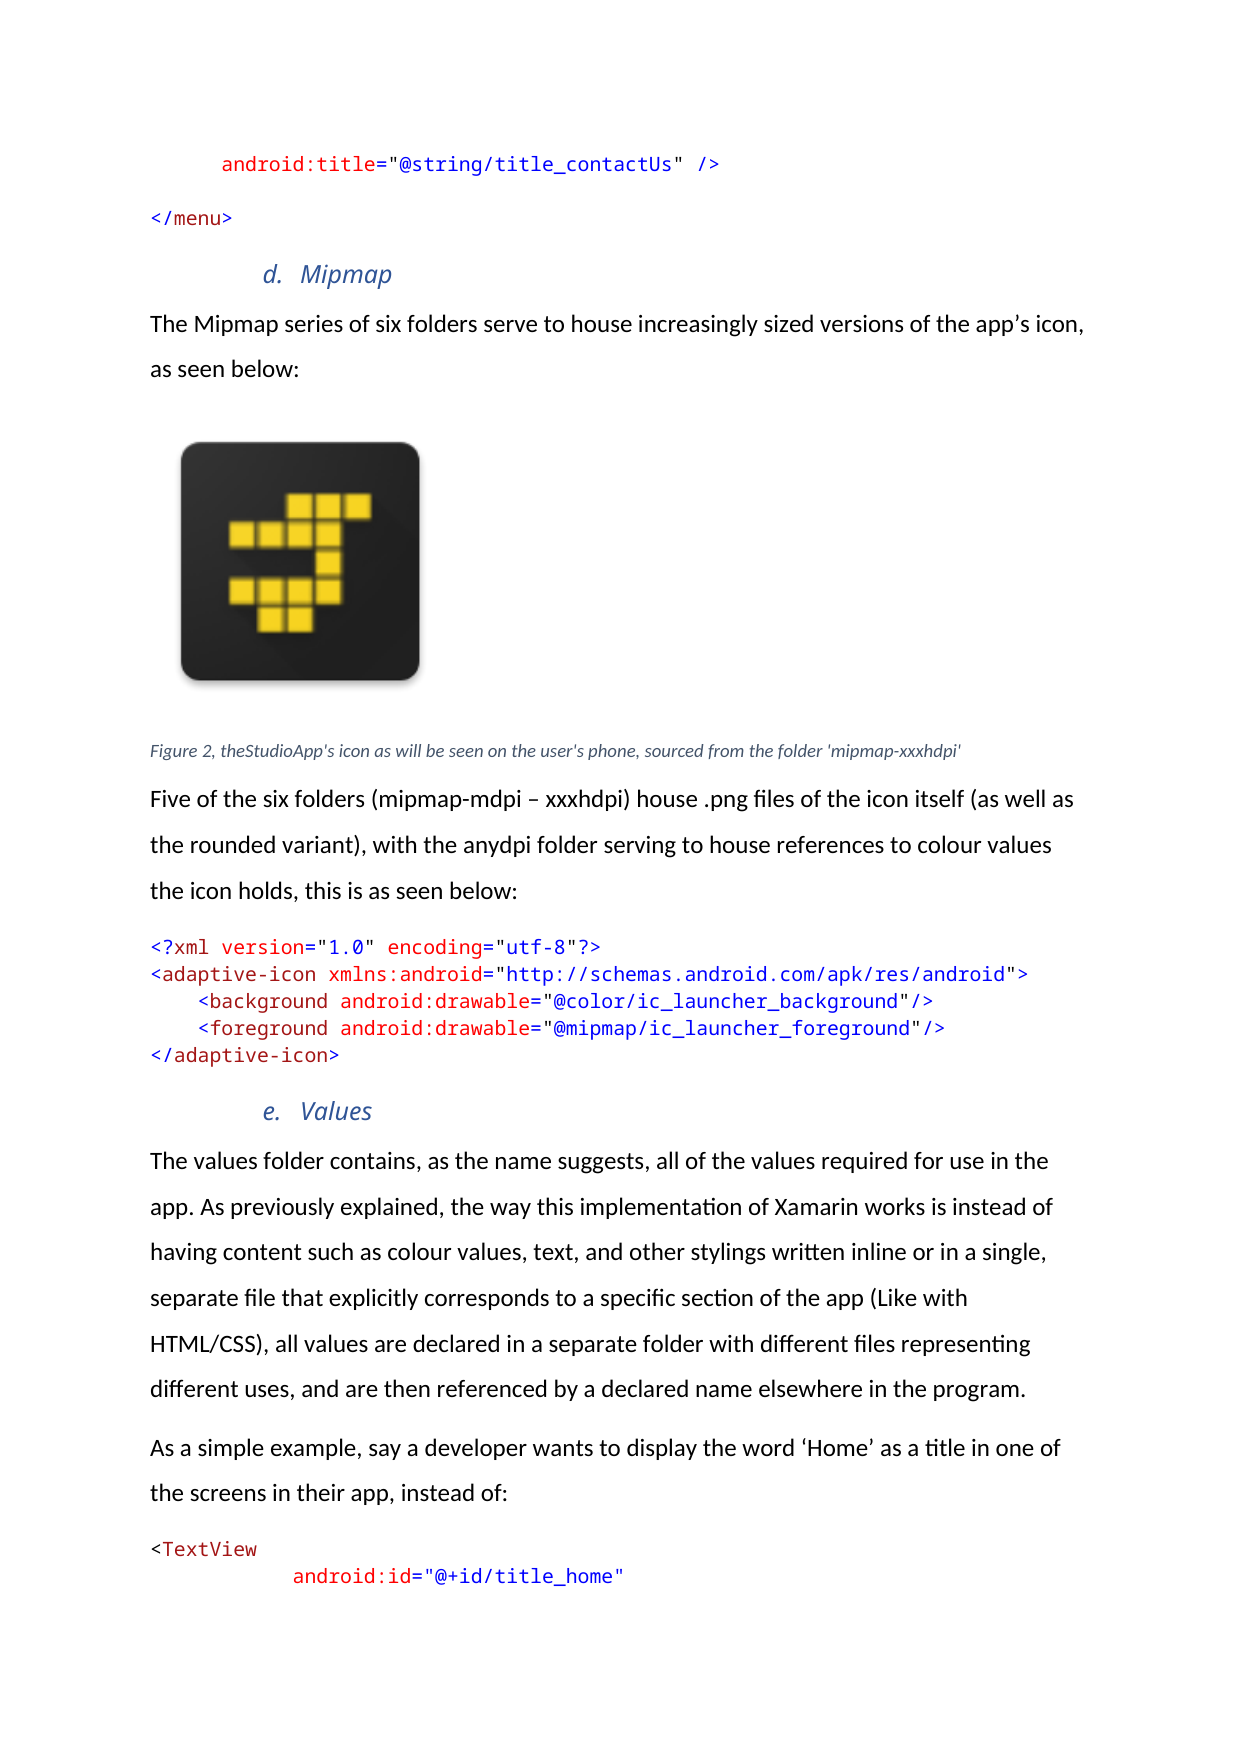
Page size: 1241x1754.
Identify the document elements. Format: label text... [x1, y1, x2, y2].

text android:id="@+id/title_home" [150, 1563, 1090, 1590]
picture [150, 411, 451, 712]
text The values folder contains, as the name suggests, all of the values required for use in the app. As previously explained, the way this implementation of Xamarin works is instead of having content such as colour values, text, and other stylings written inline or in a single, separate file that explicitly corresponds to a specific section of the app (Like with HTML/CSS), all values are declared in a separate folder with different files representing different uses, and are then referenced by a declared name elsewhere in the program. [150, 1145, 1090, 1404]
subtitle Mipmap [262, 257, 1090, 291]
text </menu> [150, 204, 1090, 231]
text The Mipmap series of six folders serve to house increasingly sized versions of the app’s icon, as seen below: [150, 308, 1090, 384]
text <foreground android:drawable="@mipmap/ic_launcher_foreground"/> [150, 1014, 1090, 1041]
subtitle Values [262, 1094, 1090, 1128]
text <adaptive-icon xmlns:android="http://schemas.android.com/apk/res/android"> [150, 960, 1090, 987]
text android:title="@string/title_contactUs" /> [150, 150, 1090, 177]
text <TextView [150, 1536, 1090, 1563]
text <background android:drawable="@color/ic_launcher_background"/> [150, 987, 1090, 1014]
text As a simple example, say a developer wants to display the word ‘Home’ as a title in one of the screens in their app, instead of: [150, 1432, 1090, 1508]
text <?xml version="1.0" encoding="utf-8"?> [150, 933, 1090, 960]
text Figure 2, theStudioApp's icon as will be seen on the user's phone, sourced from the folder 'mipmap-xxxhdpi' [150, 739, 1090, 762]
text </adaptive-icon> [150, 1041, 1090, 1068]
text Five of the six folders (mipmap-mdpi – xxxhdpi) house .png files of the icon itself (as well as the rounded variant), with the anydpi folder serving to house references to colour values the icon holds, this is as seen below: [150, 783, 1090, 905]
